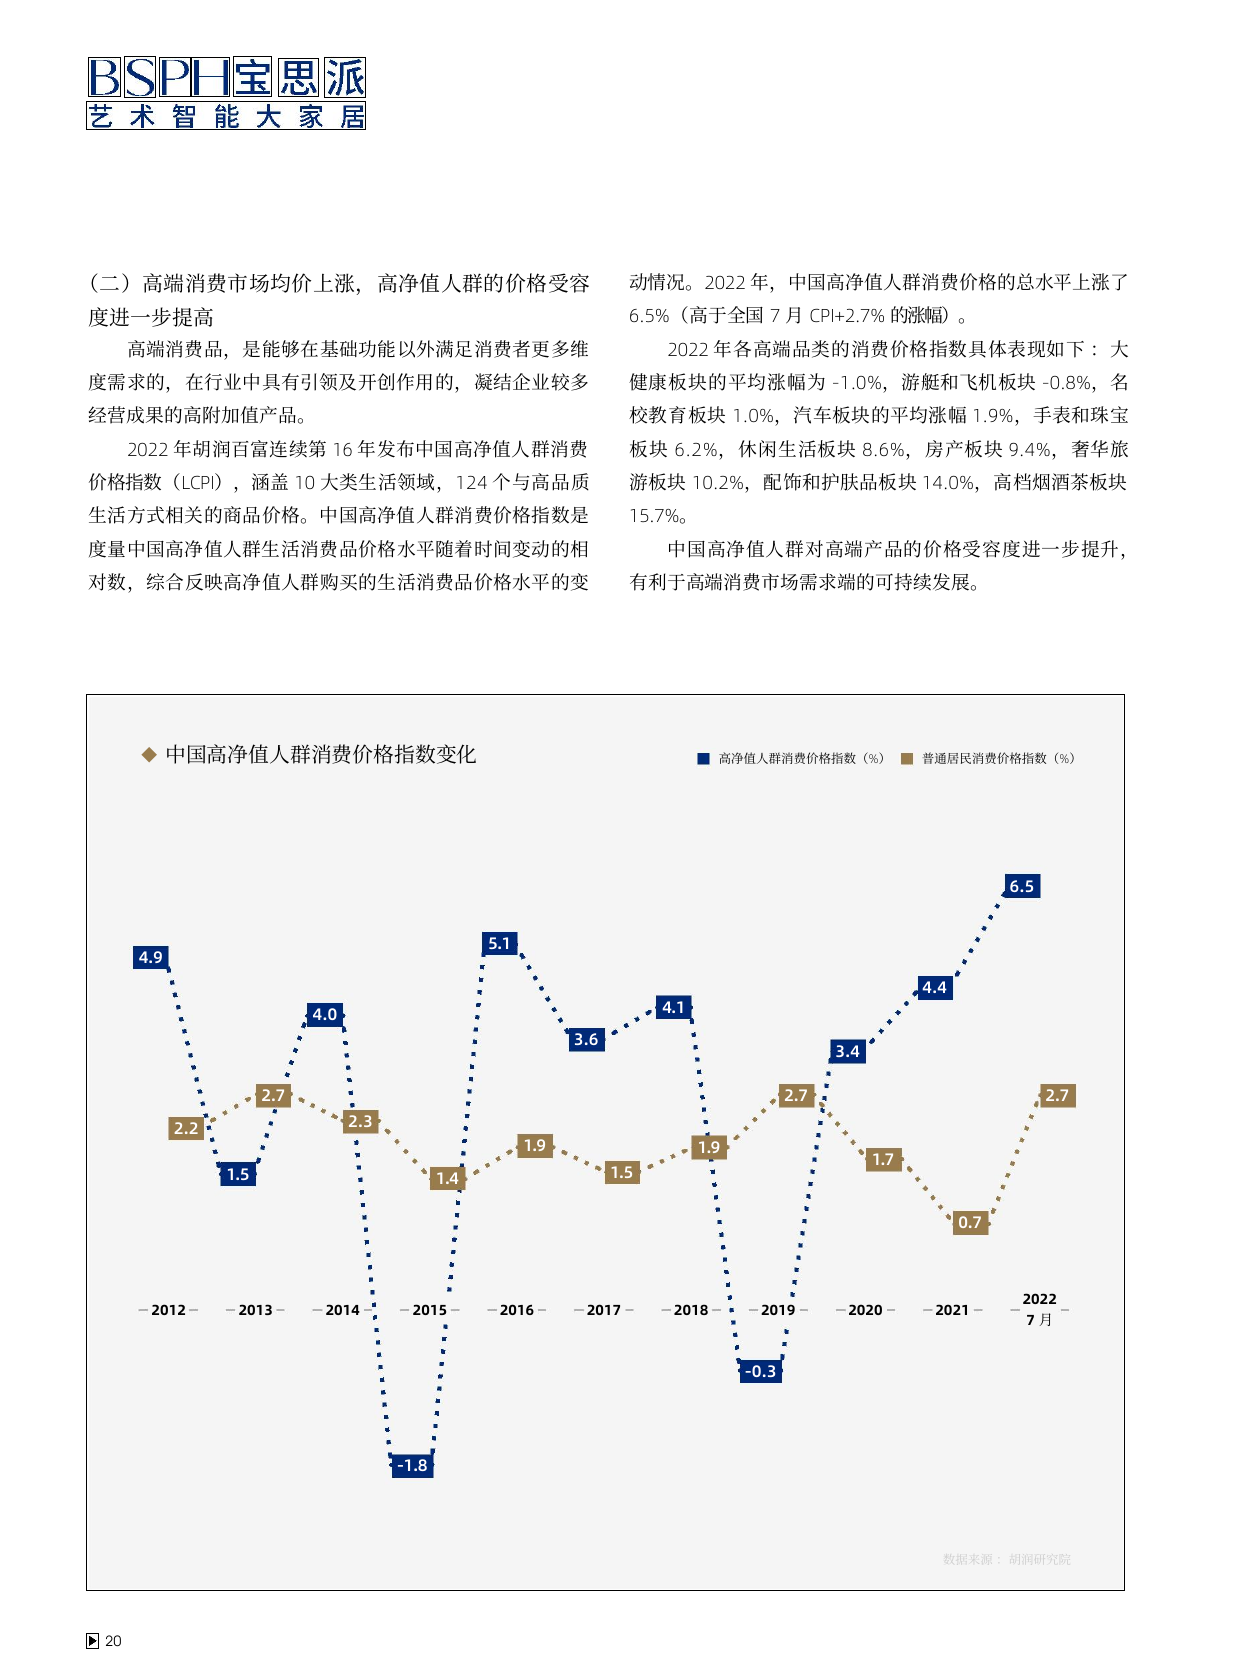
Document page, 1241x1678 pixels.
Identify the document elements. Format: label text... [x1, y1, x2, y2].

text 20 [105, 1632, 143, 1649]
text 健康板块的平均涨幅为 -1.0%，游艇和飞机板块 -0.8%，名 [629, 369, 1147, 395]
picture [87, 695, 1124, 1590]
text （二）高端消费市场均价上涨，高净值人群的价格受容 [78, 267, 606, 298]
picture [87, 102, 365, 129]
picture [192, 58, 229, 96]
text 度需求的，在行业中具有引领及开创作用的，凝结企业较多 [88, 369, 607, 395]
text 2.7 [1045, 1082, 1095, 1106]
picture [160, 58, 190, 96]
picture [279, 59, 318, 96]
text 2015 [412, 1298, 469, 1319]
text 2016 [499, 1298, 556, 1319]
text 1.5 [226, 1161, 276, 1185]
text 2022 [1022, 1287, 1078, 1309]
text 2020 [848, 1298, 904, 1319]
text 1.7 [872, 1146, 921, 1170]
text 普通居民消费价格指数（%） [922, 749, 1103, 766]
text 1.9 [523, 1133, 573, 1157]
picture [325, 58, 365, 97]
text 2019 [761, 1298, 817, 1319]
text 3.6 [574, 1026, 623, 1050]
text 2021 [935, 1298, 991, 1319]
text 高端消费品，是能够在基础功能以外满足消费者更多维 [127, 335, 607, 361]
text -0.3 [744, 1358, 801, 1382]
text 生活方式相关的商品价格。中国高净值人群消费价格指数是 [88, 502, 607, 528]
text 2014 [325, 1298, 382, 1319]
text 动情况。2022 年，中国高净值人群消费价格的总水平上涨了 [629, 269, 1147, 295]
text 1.4 [436, 1165, 485, 1189]
text 2.2 [174, 1115, 223, 1139]
text 2022 年各高端品类的消费价格指数具体表现如下 ：大 [667, 335, 1147, 361]
text 数据来源 ：胡润研究院 [943, 1550, 1088, 1568]
picture [87, 1634, 98, 1648]
text 有利于高端消费市场需求端的可持续发展。 [629, 569, 1156, 595]
text 2.7 [261, 1082, 311, 1106]
text 高净值人群消费价格指数（%） [718, 749, 913, 766]
text 1.5 [610, 1159, 659, 1183]
text 度进一步提高 [88, 301, 606, 331]
picture [89, 58, 120, 96]
text 0.7 [958, 1209, 1008, 1233]
text 2018 [674, 1298, 730, 1319]
text 2022 年胡润百富连续第 16 年发布中国高净值人群消费 [127, 435, 607, 461]
text 6.5 [1009, 873, 1059, 897]
text 2017 [587, 1298, 643, 1319]
picture [234, 57, 271, 96]
text 游板块 10.2%，配饰和护肤品板块 14.0%，高档烟酒茶板块 [629, 469, 1147, 495]
text 4.1 [662, 994, 712, 1018]
text 2.7 [784, 1082, 885, 1106]
text 1.9 [697, 1134, 747, 1158]
text 价格指数（LCPI），涵盖 10 大类生活领域，124 个与高品质 [88, 469, 607, 495]
text 15.7%。 [629, 502, 1147, 528]
text 7 月 [1026, 1309, 1078, 1330]
text 板块 6.2%，休闲生活板块 8.6%，房产板块 9.4%，奢华旅 [629, 435, 1147, 461]
text 2013 [238, 1298, 294, 1319]
text 对数，综合反映高净值人群购买的生活消费品价格水平的变 [88, 569, 607, 595]
text 4.4 [922, 975, 972, 999]
text -1.8 [397, 1452, 454, 1476]
text 经营成果的高附加值产品。 [88, 402, 607, 428]
text 5.1 [488, 930, 538, 954]
text 6.5%（高于全国 7 月 CPI+2.7% 的涨幅）。 [629, 302, 1147, 328]
text 中国高净值人群对高端产品的价格受容度进一步提升， [667, 535, 1156, 561]
text 4.0 [312, 1001, 362, 1025]
text 4.9 [138, 944, 188, 968]
text 度量中国高净值人群生活消费品价格水平随着时间变动的相 [88, 535, 607, 561]
text 2012 [151, 1298, 207, 1319]
picture [125, 57, 155, 97]
text 校教育板块 1.0%，汽车板块的平均涨幅 1.9%，手表和珠宝 [629, 402, 1147, 428]
text 2.3 [348, 1108, 398, 1132]
text ◆ 中国高净值人群消费价格指数变化 [139, 738, 497, 768]
text 3.4 [835, 1038, 885, 1062]
